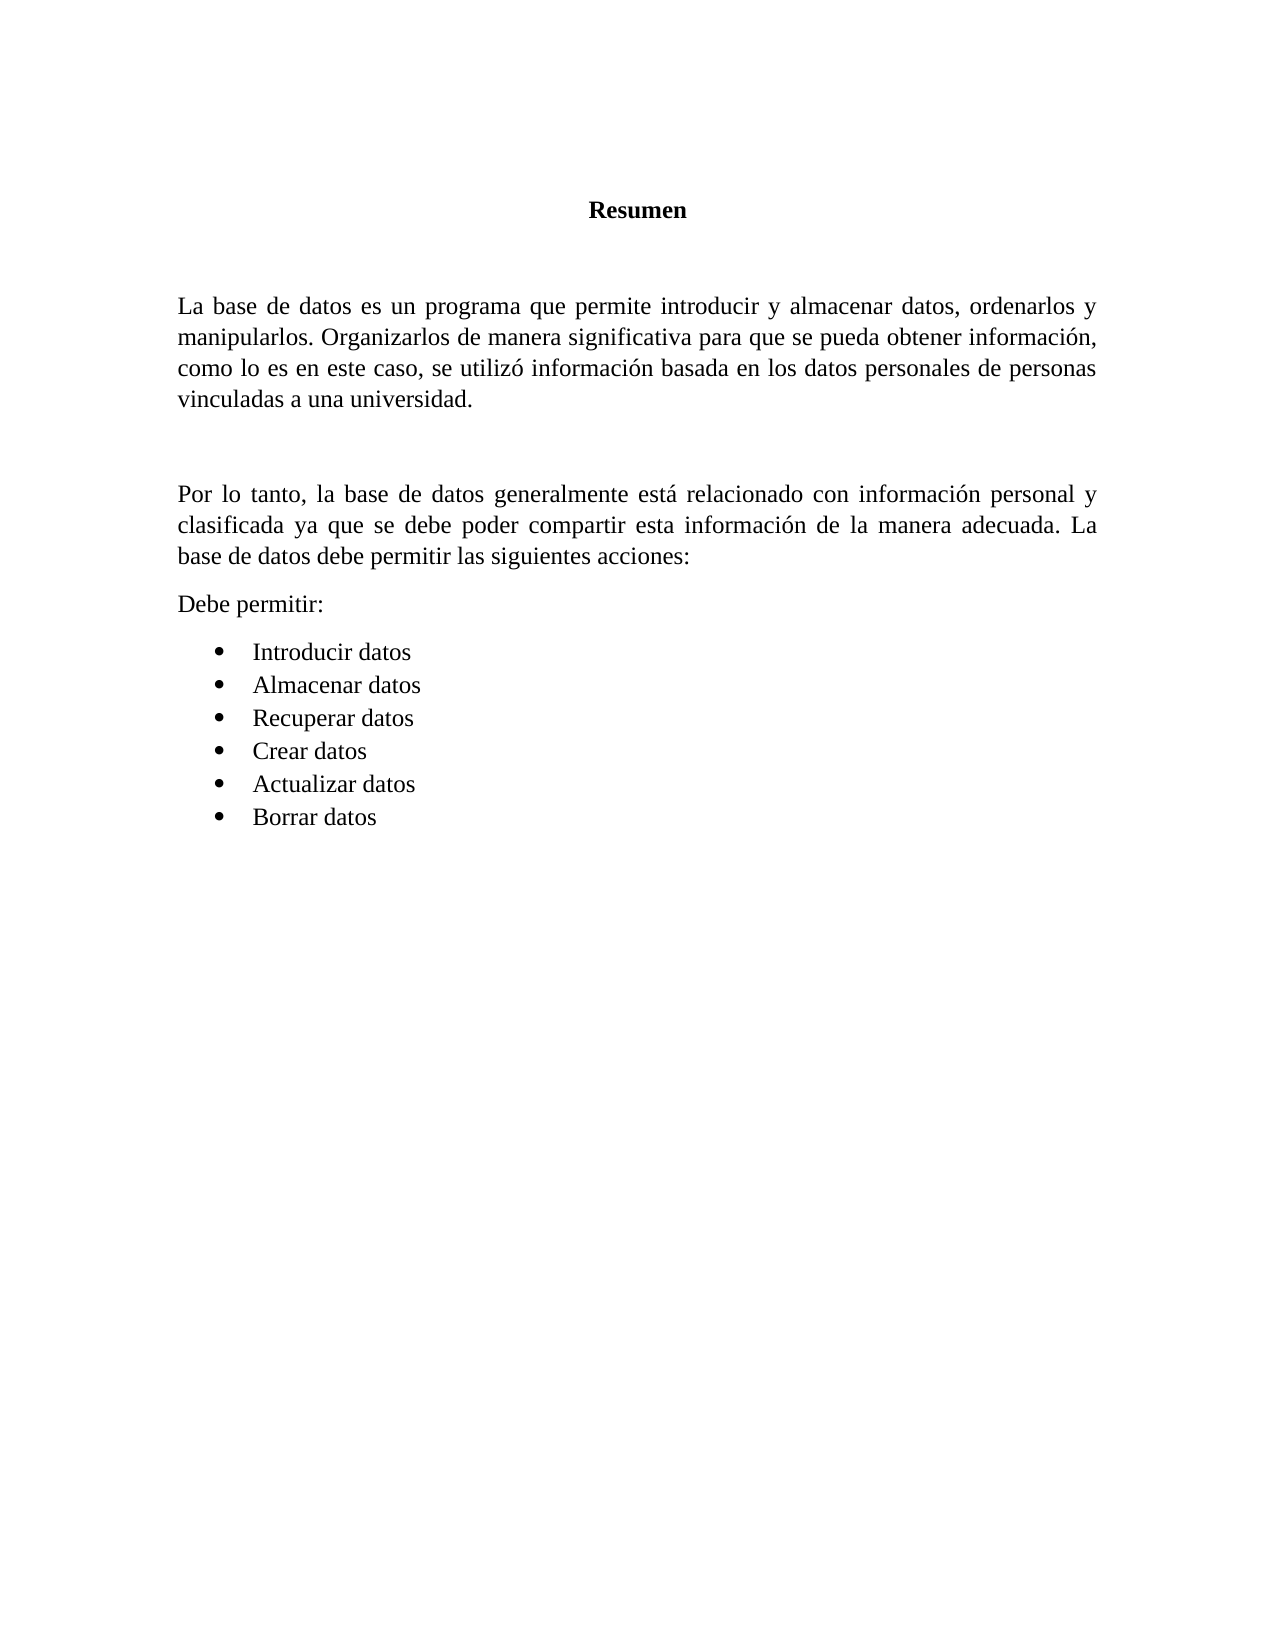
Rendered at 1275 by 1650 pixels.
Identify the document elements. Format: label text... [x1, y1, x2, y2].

text Debe permitir: [177, 589, 1098, 618]
list Almacenar datos [215, 670, 1098, 698]
list Recuperar datos [215, 703, 1098, 732]
list Crear datos [215, 736, 1098, 764]
list Introducir datos [215, 637, 1098, 666]
text Resumen [177, 195, 1098, 224]
list Actualizar datos [215, 769, 1098, 798]
text La base de datos es un programa que permite introducir y almacenar datos, ordenarlos y manipularlos. Organizarlos de manera significativa para que se pueda obtener información, como lo es en este caso, se utilizó información basada en los datos personales de personas vinculadas a una universidad. [177, 291, 1098, 413]
list Borrar datos [215, 802, 1098, 831]
text Por lo tanto, la base de datos generalmente está relacionado con información personal y clasificada ya que se debe poder compartir esta información de la manera adecuada. La base de datos debe permitir las siguientes acciones: [177, 479, 1098, 570]
